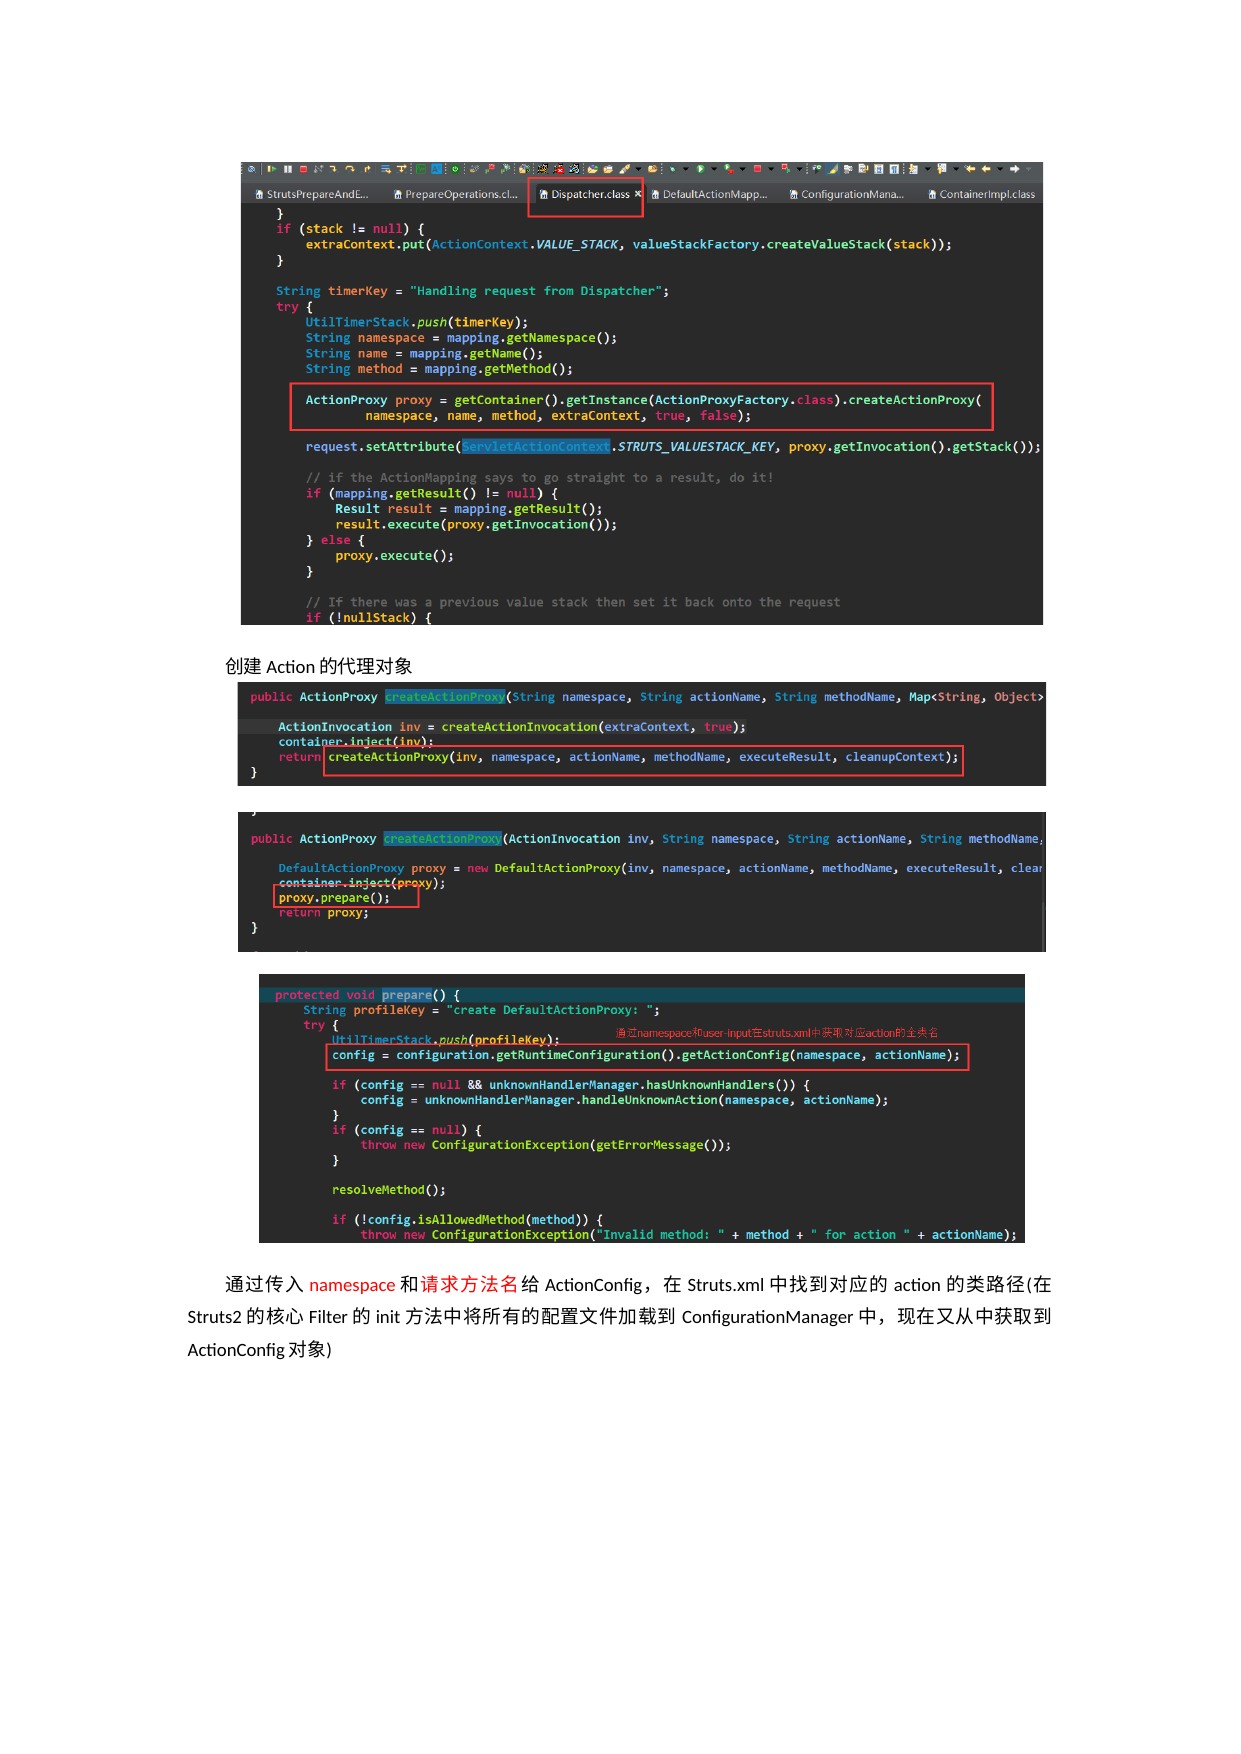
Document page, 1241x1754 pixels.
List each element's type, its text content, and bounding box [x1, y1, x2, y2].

picture [238, 812, 1046, 952]
text 创建Action的代理对象 [187, 649, 1053, 682]
picture [237, 682, 1047, 786]
text 通过传入namespace和请求方法名给ActionConfig，在Struts.xml中找到对应的action的类路径(在Struts2的核心Filter的init方法中将所有的配置文件加载到ConfigurationManager中，现在又从中获取到ActionConfig对象) [187, 1267, 1053, 1364]
picture [259, 974, 1025, 1243]
picture [240, 162, 1044, 625]
